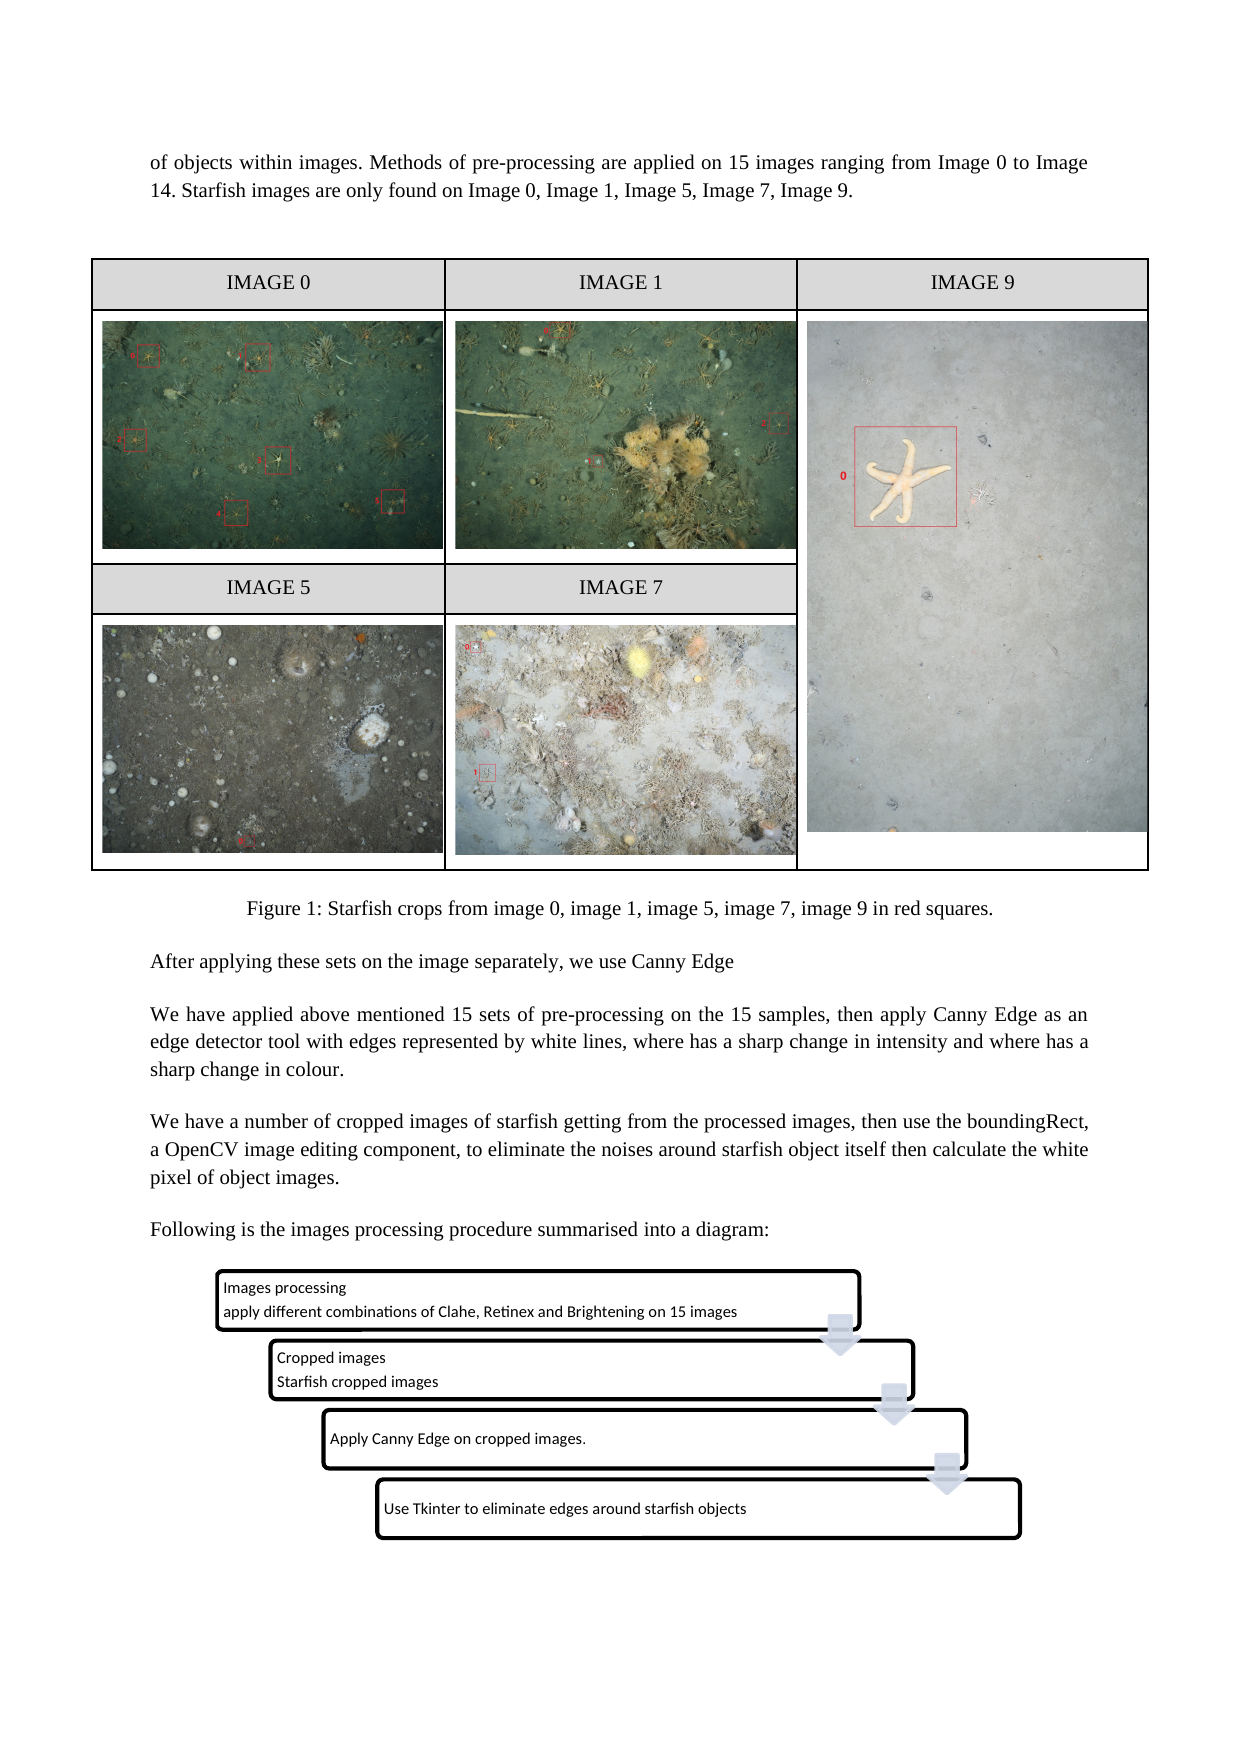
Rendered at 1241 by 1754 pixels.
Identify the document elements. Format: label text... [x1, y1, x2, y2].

picture [807, 321, 1148, 832]
table_cell [93, 311, 444, 562]
text We have applied above mentioned 15 sets of pre-processing on the 15 samples, then apply Canny Edge as an edge detector tool with edges represented by white lines, where has a sharp change in intensity and where has a sharp change in colour. [150, 1002, 1090, 1081]
table_cell [93, 615, 444, 869]
table_cell [446, 615, 796, 869]
table_header IMAGE 0 [93, 260, 444, 309]
picture [455, 625, 797, 855]
table_header IMAGE 1 [446, 260, 796, 309]
text We have a number of cropped images of starfish getting from the processed images, then use the boundingRect, a OpenCV image editing component, to eliminate the noises around starfish object itself then calculate the white pixel of object images. [150, 1109, 1090, 1189]
picture [102, 321, 443, 549]
table_cell IMAGE 7 [446, 565, 796, 613]
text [150, 150, 1090, 202]
table_header IMAGE 9 [798, 260, 1147, 309]
text Following is the images processing procedure summarised into a diagram: [150, 1217, 1090, 1241]
text Figure 1: Starfish crops from image 0, image 1, image 5, image 7, image 9 in red squares. [150, 896, 1090, 920]
table_cell IMAGE 5 [93, 565, 444, 613]
table_cell [446, 311, 796, 562]
text After applying these sets on the image separately, we use Canny Edge [150, 949, 1090, 973]
picture [455, 321, 797, 549]
picture [102, 625, 443, 853]
table_cell [798, 311, 1147, 869]
